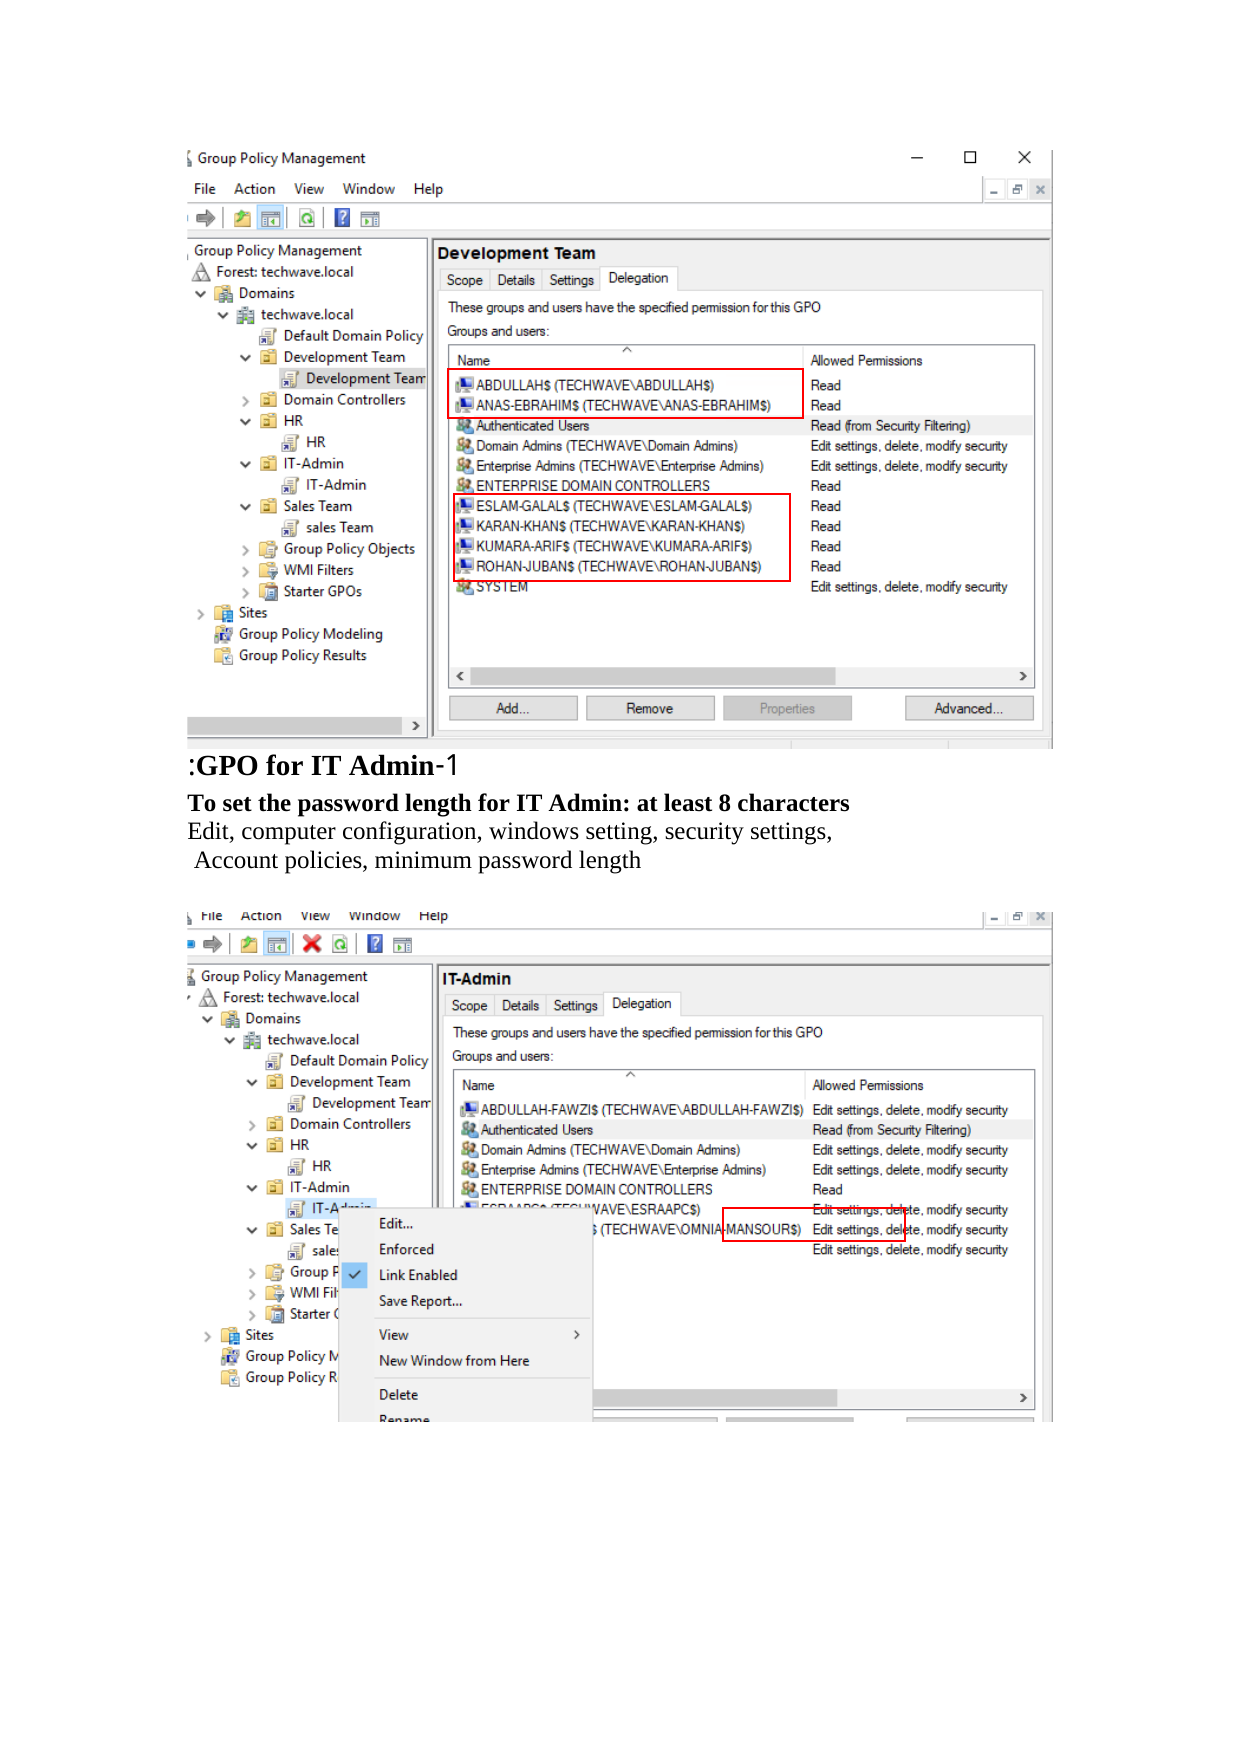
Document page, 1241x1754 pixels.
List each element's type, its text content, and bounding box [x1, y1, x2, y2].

text 1-GPO for IT Admin: [187, 749, 1053, 788]
text Edit, computer configuration, windows setting, security settings, Account policies, minimum password length [187, 816, 1053, 879]
text To set the password length for IT Admin: at least 8 characters [187, 788, 1053, 816]
picture [187, 912, 1053, 1422]
picture [187, 150, 1053, 749]
